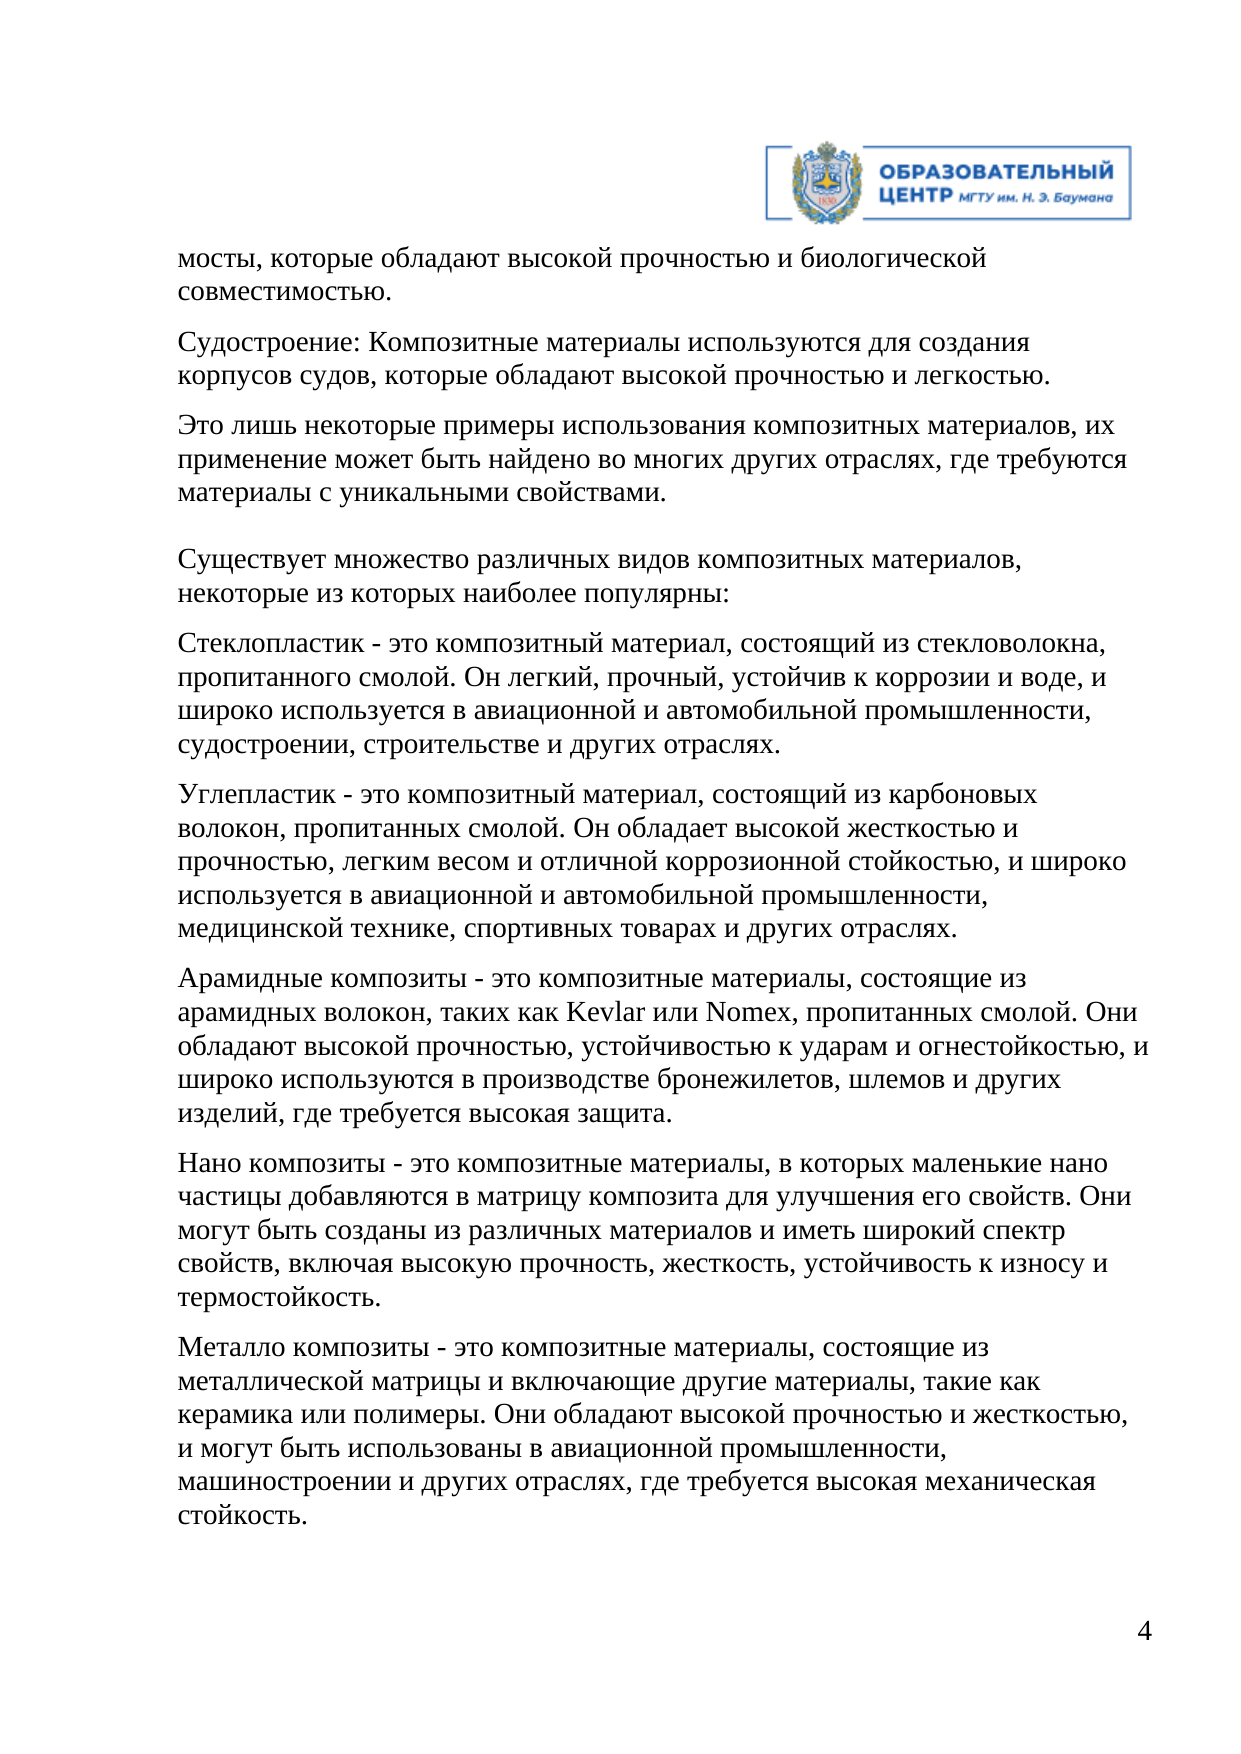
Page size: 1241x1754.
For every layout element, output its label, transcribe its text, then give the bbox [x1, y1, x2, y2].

text Судостроение: Композитные материалы используются для создания корпусов судов, которые обладают высокой прочностью и легкостью. [177, 324, 1152, 391]
text Нано композиты - это композитные материалы, в которых маленькие нано частицы добавляются в матрицу композита для улучшения его свойств. Они могут быть созданы из различных материалов и иметь широкий спектр свойств, включая высокую прочность, жесткость, устойчивость к износу и термостойкость. [177, 1145, 1152, 1313]
text Углепластик - это композитный материал, состоящий из карбоновых волокон, пропитанных смолой. Он обладает высокой жесткостью и прочностью, легким весом и отличной коррозионной стойкостью, и широко используется в авиационной и автомобильной промышленности, медицинской технике, спортивных товарах и других отраслях. [177, 776, 1152, 944]
text Это лишь некоторые примеры использования композитных материалов, их применение может быть найдено во многих других отраслях, где требуются материалы с уникальными свойствами. [177, 407, 1152, 508]
text Стеклопластик - это композитный материал, состоящий из стекловолокна, пропитанного смолой. Он легкий, прочный, устойчив к коррозии и воде, и широко используется в авиационной и автомобильной промышленности, судостроении, строительстве и других отраслях. [177, 625, 1152, 759]
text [177, 118, 1152, 307]
text Cуществует множество различных видов композитных материалов, некоторые из которых наиболее популярны: [177, 542, 1152, 609]
picture [735, 118, 1182, 240]
text Металло композиты - это композитные материалы, состоящие из металлической матрицы и включающие другие материалы, такие как керамика или полимеры. Они обладают высокой прочностью и жесткостью, и могут быть использованы в авиационной промышленности, машиностроении и других отраслях, где требуется высокая механическая стойкость. [177, 1329, 1152, 1531]
text Арамидные композиты - это композитные материалы, состоящие из арамидных волокон, таких как Kevlar или Nomex, пропитанных смолой. Они обладают высокой прочностью, устойчивостью к ударам и огнестойкостью, и широко используются в производстве бронежилетов, шлемов и других изделий, где требуется высокая защита. [177, 961, 1152, 1128]
